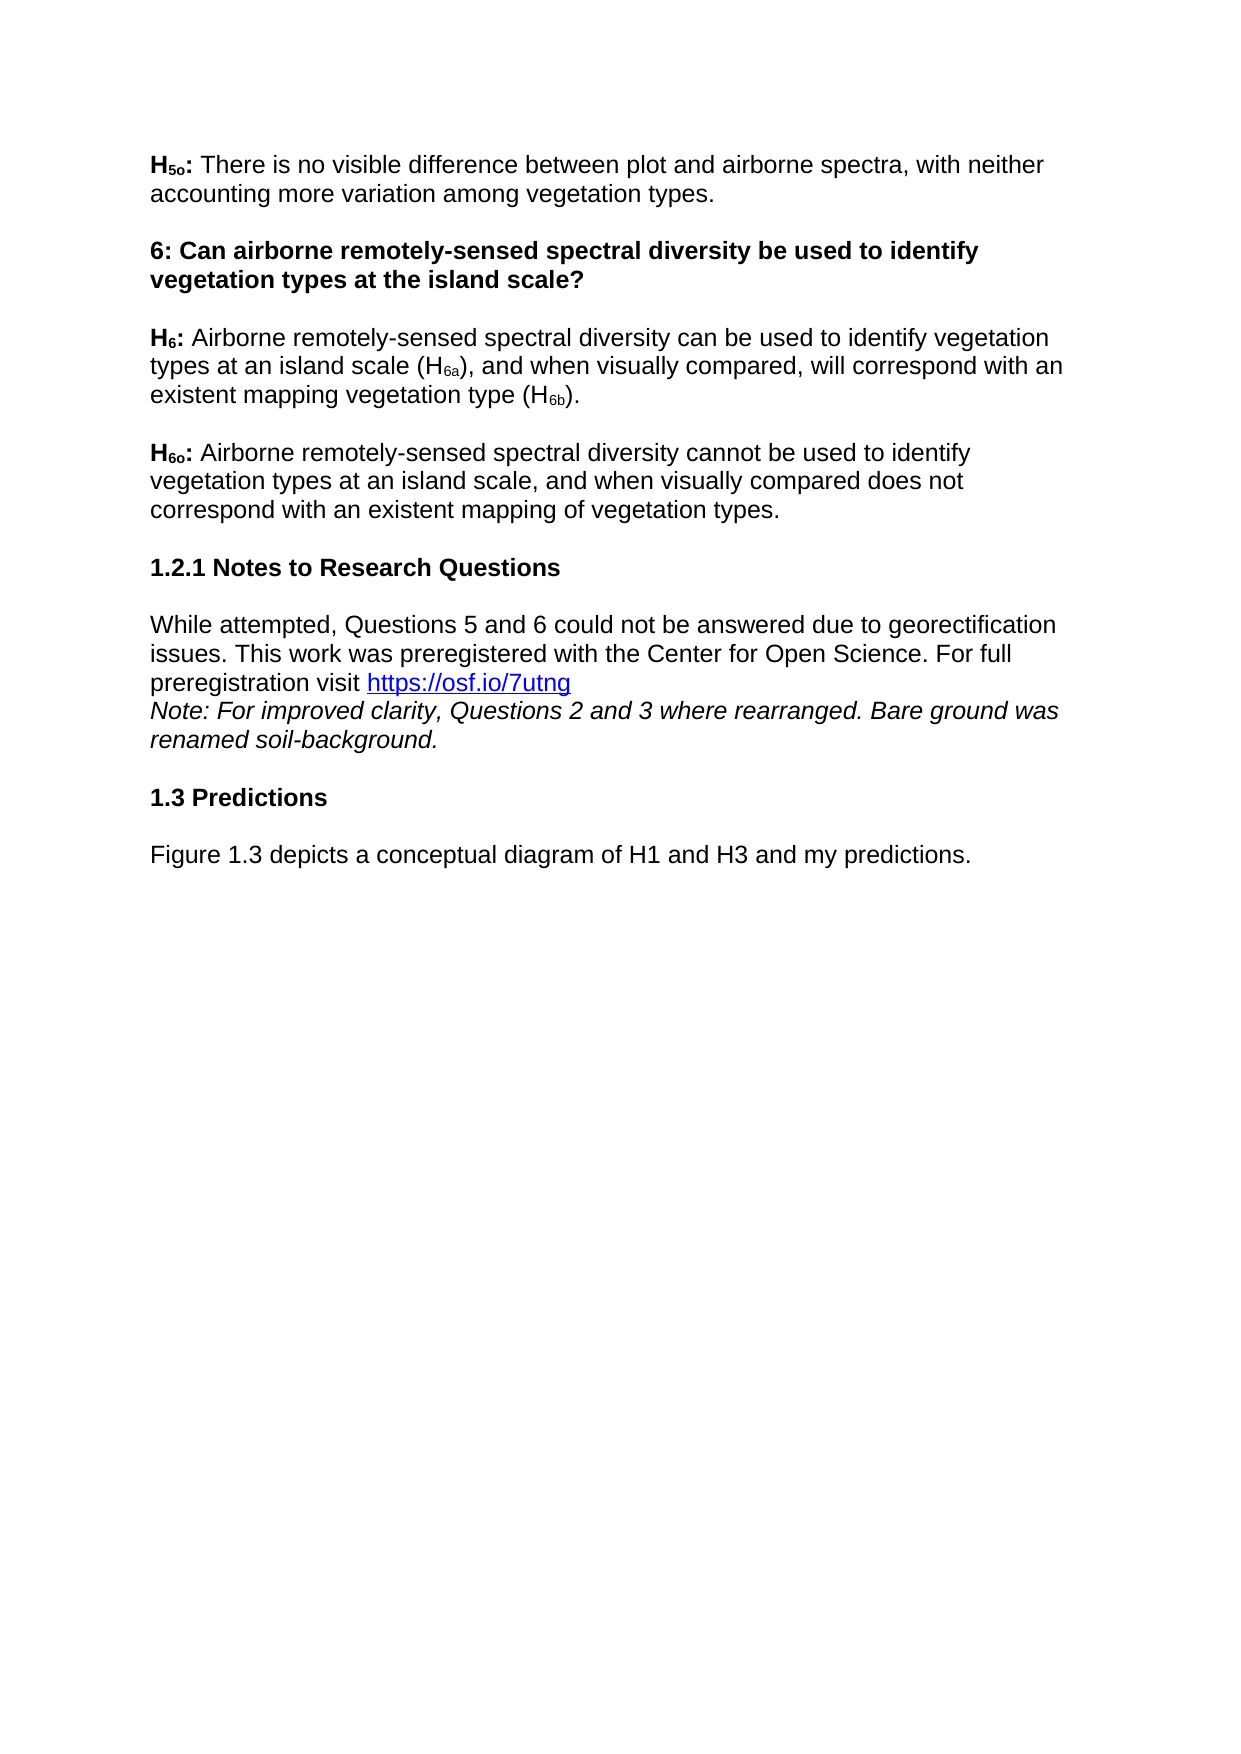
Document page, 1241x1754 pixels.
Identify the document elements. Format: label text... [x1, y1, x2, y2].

text While attempted, Questions 5 and 6 could not be answered due to georectification issues. This work was preregistered with the Center for Open Science. For full preregistration visit https://osf.io/7utng [150, 610, 1090, 696]
text H6: Airborne remotely-sensed spectral diversity can be used to identify vegetation types at an island scale (H6a), and when visually compared, will correspond with an existent mapping vegetation type (H6b). [150, 322, 1090, 409]
text H5o: There is no visible difference between plot and airborne spectra, with neither accounting more variation among vegetation types. [150, 150, 1090, 207]
text H6o: Airborne remotely-sensed spectral diversity cannot be used to identify vegetation types at an island scale, and when visually compared does not correspond with an existent mapping of vegetation types. [150, 437, 1090, 524]
text Figure 1.3 depicts a conceptual diagram of H1 and H3 and my predictions. [150, 840, 1090, 869]
text 1.2.1 Notes to Research Questions [150, 552, 1090, 581]
text Note: For improved clarity, Questions 2 and 3 where rearranged. Bare ground was renamed soil-background. [150, 696, 1090, 754]
text 6: Can airborne remotely-sensed spectral diversity be used to identify vegetation types at the island scale? [150, 236, 1090, 294]
text 1.3 Predictions [150, 782, 1090, 811]
